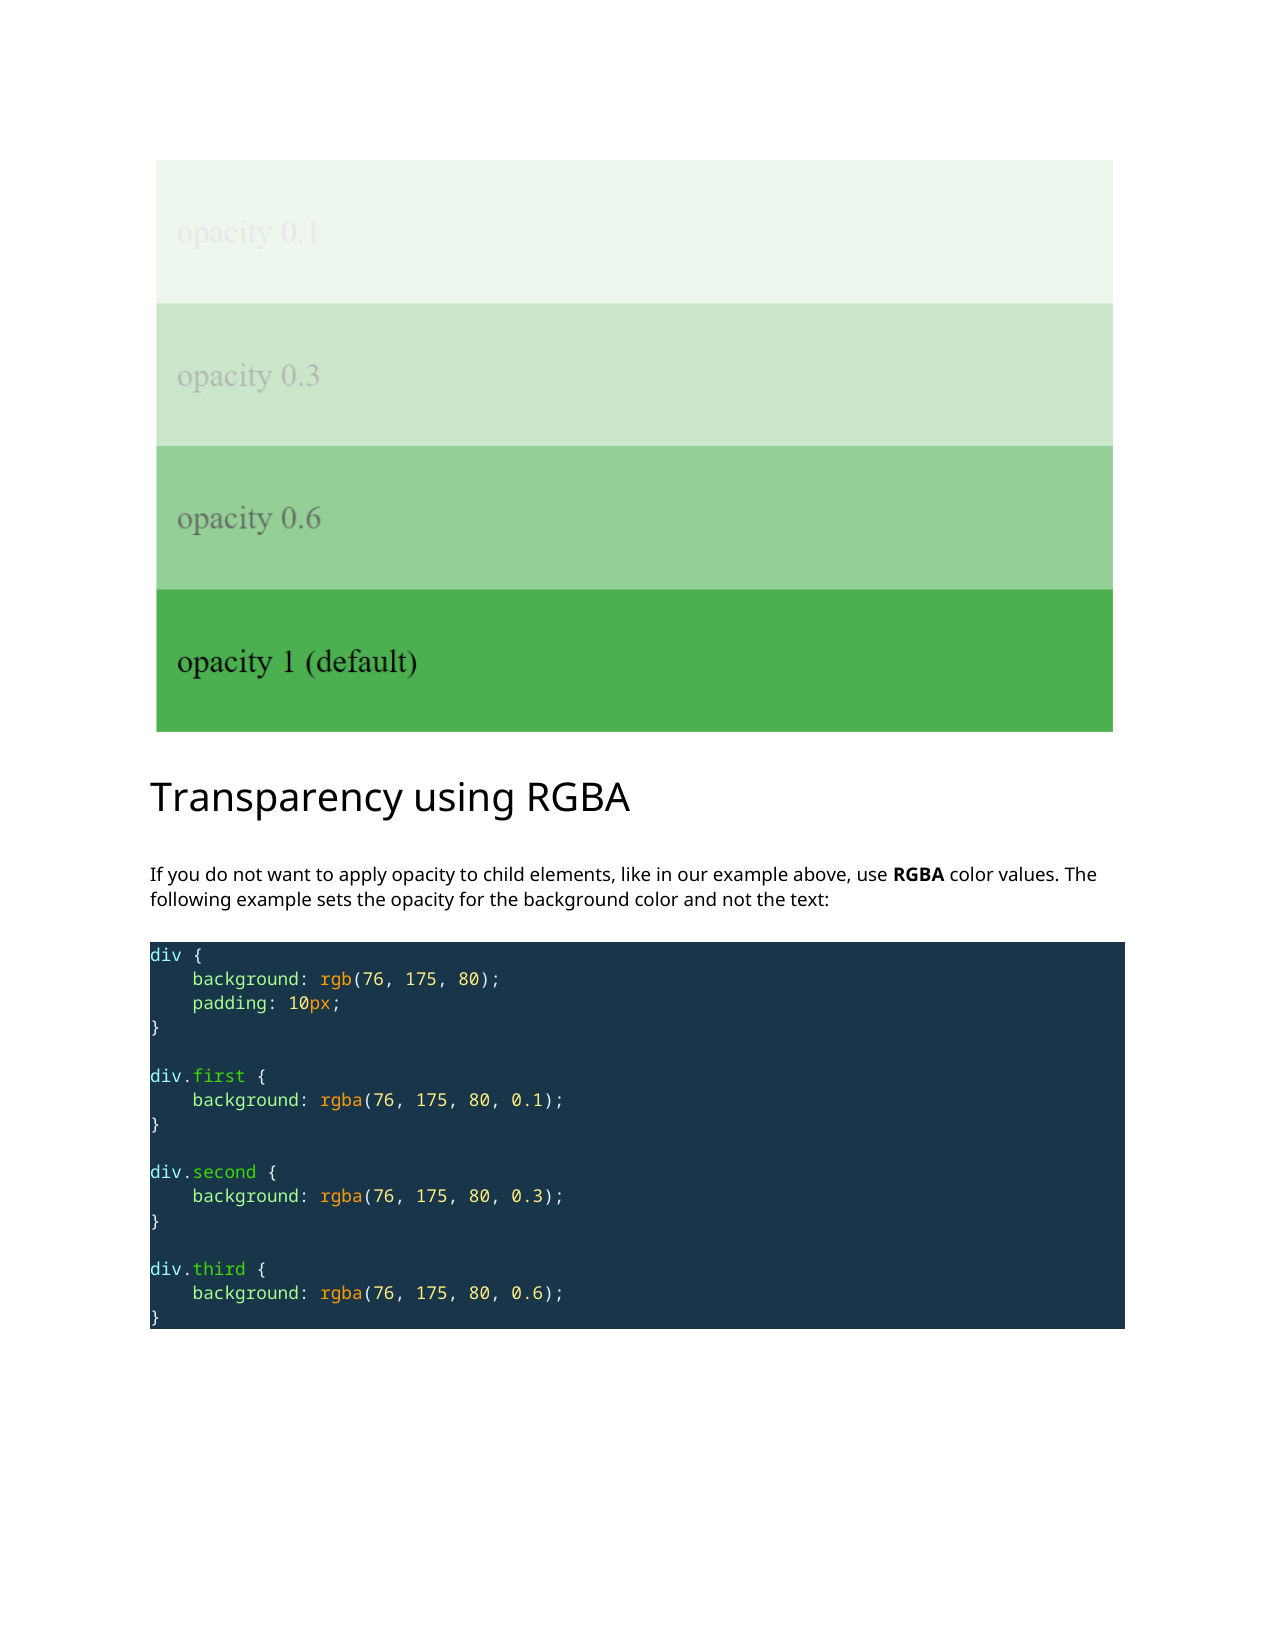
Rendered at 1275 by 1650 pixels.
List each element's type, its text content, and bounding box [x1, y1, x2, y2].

text } [150, 1305, 1125, 1329]
text div { [150, 942, 1125, 966]
text } [150, 1015, 1125, 1039]
text div.second { [150, 1160, 1125, 1184]
text background: rgba(76, 175, 80, 0.1); [150, 1087, 1125, 1111]
text } [150, 1111, 1125, 1136]
text padding: 10px; [150, 991, 1125, 1015]
subtitle Transparency using RGBA [150, 769, 1125, 823]
text If you do not want to apply opacity to child elements, like in our example above, use RGBA color values. The following example sets the opacity for the background color and not the text: [150, 861, 1125, 912]
text } [150, 1208, 1125, 1232]
text div.first { [150, 1063, 1125, 1087]
text div.third { [150, 1256, 1125, 1281]
text background: rgb(76, 175, 80); [150, 966, 1125, 991]
picture [150, 150, 1125, 745]
text background: rgba(76, 175, 80, 0.3); [150, 1184, 1125, 1208]
text background: rgba(76, 175, 80, 0.6); [150, 1281, 1125, 1305]
